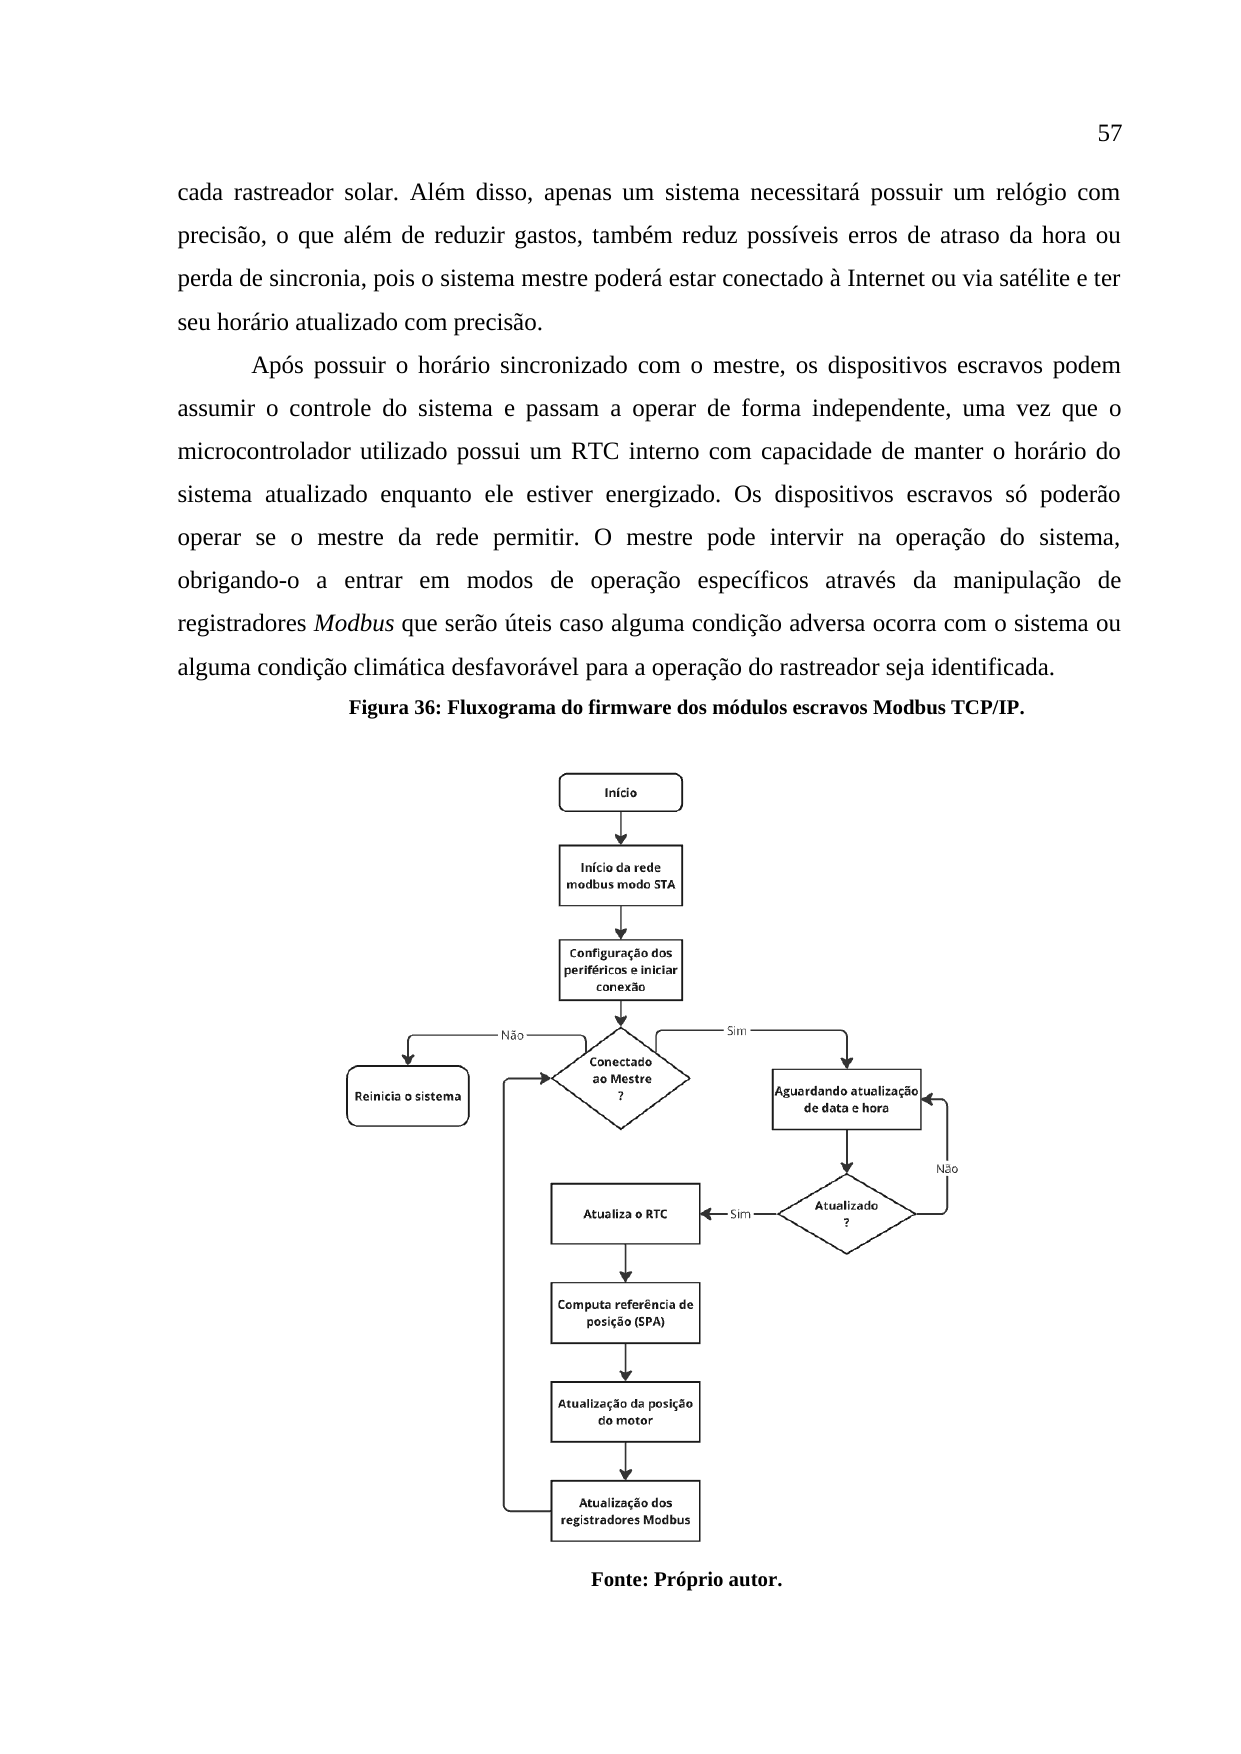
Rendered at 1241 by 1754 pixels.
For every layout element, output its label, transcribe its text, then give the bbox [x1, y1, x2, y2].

text Fonte: Próprio autor. [177, 1567, 1122, 1591]
picture [326, 737, 973, 1553]
text Após possuir o horário sincronizado com o mestre, os dispositivos escravos podem assumir o controle do sistema e passam a operar de forma independente, uma vez que o microcontrolador utilizado possui um RTC interno com capacidade de manter o horário do sistema atualizado enquanto ele estiver energizado. Os dispositivos escravos só poderão operar se o mestre da rede permitir. O mestre pode intervir na operação do sistema, obrigando-o a entrar em modos de operação específicos através da manipulação de registradores Modbus que serão úteis caso alguma condição adversa ocorra com o sistema ou alguma condição climática desfavorável para a operação do rastreador seja identificada. [177, 350, 1122, 680]
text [177, 177, 1122, 335]
text Figura 36: Fluxograma do firmware dos módulos escravos Modbus TCP/IP. [177, 695, 1122, 719]
